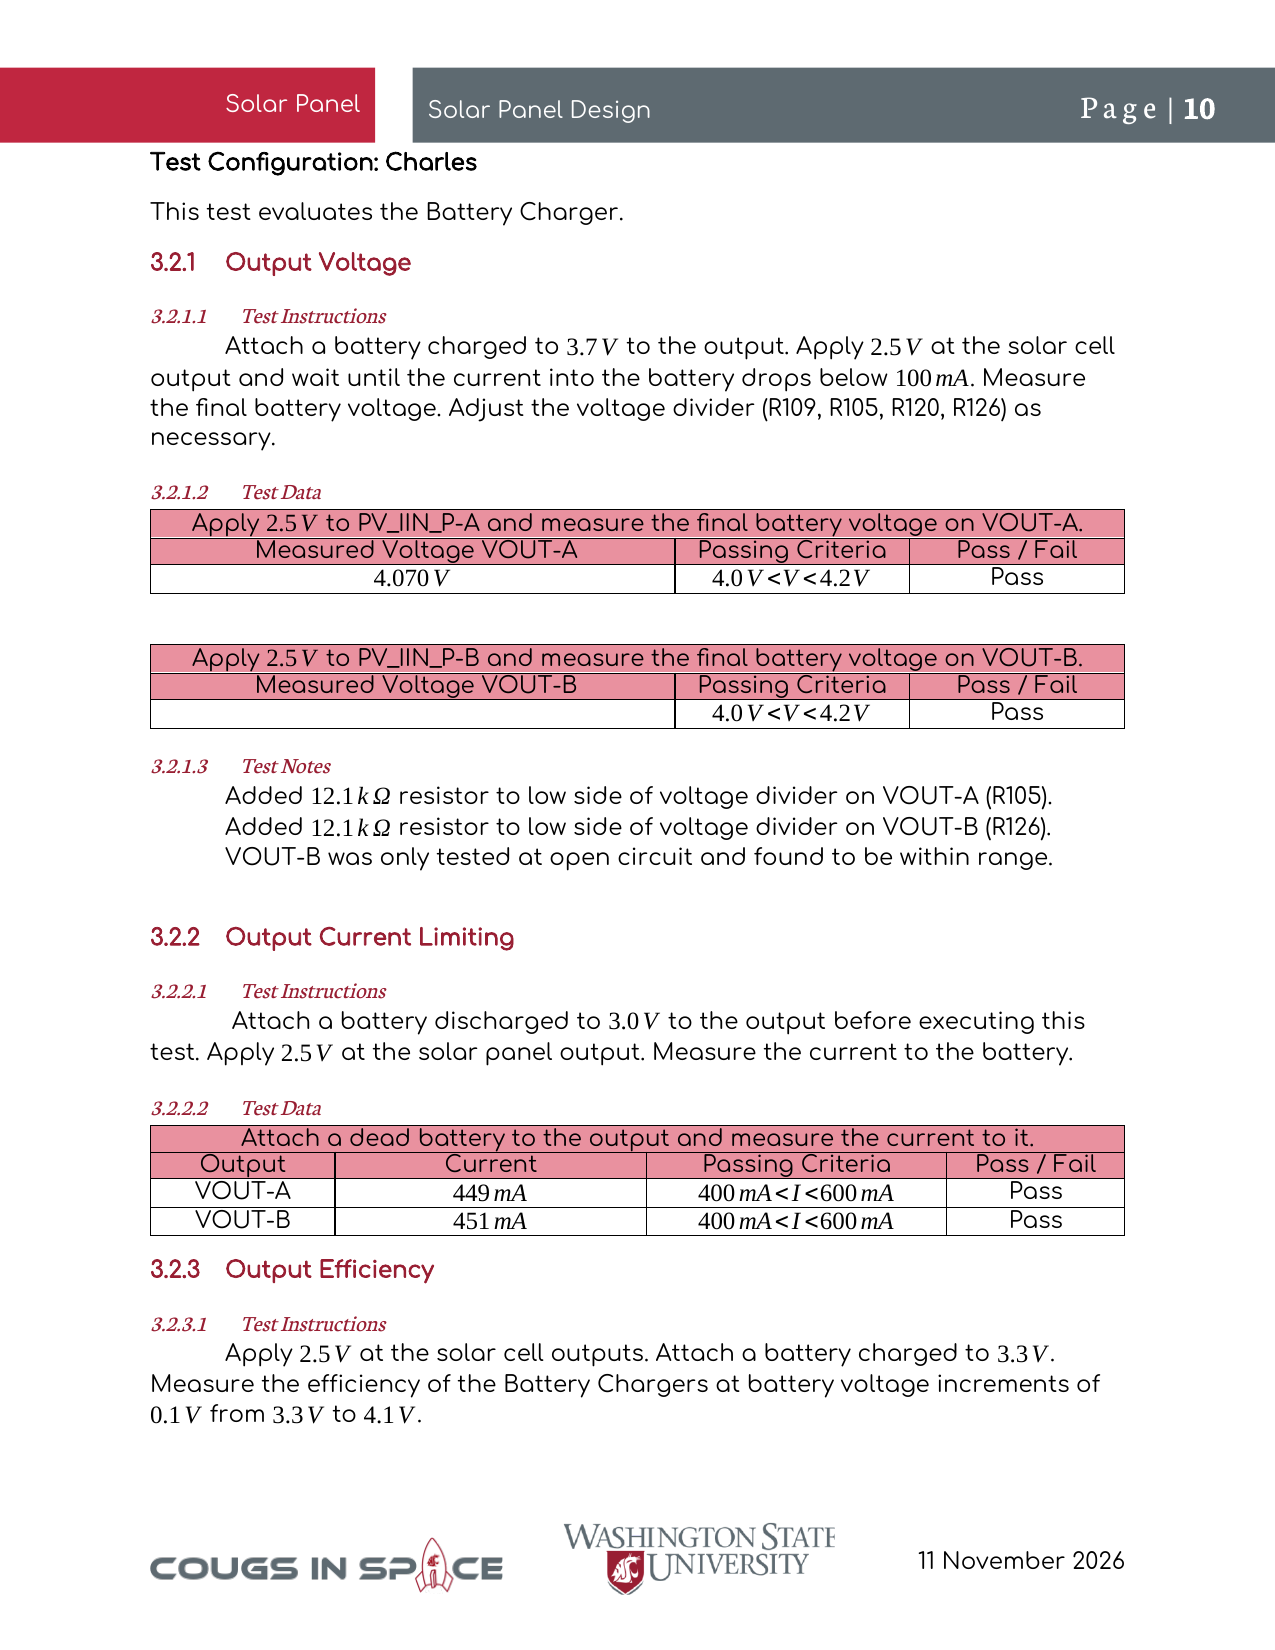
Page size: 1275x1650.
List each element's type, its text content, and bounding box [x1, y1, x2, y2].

subtitle Output Voltage [150, 250, 1125, 276]
table_cell VOUT-B [151, 1208, 334, 1235]
text Attach a battery discharged to to the output before executing this test. Apply at the solar panel output. Measure the current to the battery. [150, 1008, 1125, 1067]
table_cell Pass / Fail [947, 1153, 1124, 1178]
table_cell [647, 1208, 946, 1235]
table_cell [151, 565, 674, 593]
table_cell Pass [947, 1208, 1124, 1235]
table_cell [676, 700, 909, 728]
table_cell Pass [910, 565, 1124, 593]
table_cell [676, 565, 909, 593]
text Attach a battery charged to to the output. Apply at the solar cell output and wait until the current into the battery drops below . Measure the final battery voltage. Adjust the voltage divider (R109, R105, R120, R126) as necessary. [150, 333, 1125, 451]
table_cell Pass / Fail [910, 539, 1124, 564]
text Added resistor to low side of voltage divider on VOUT-B (R126). [225, 814, 1125, 842]
table_cell Measured Voltage VOUT-B [151, 674, 674, 699]
table_cell Pass [910, 700, 1124, 728]
table_cell [336, 1208, 646, 1235]
subtitle Output Current Limiting [150, 925, 1125, 950]
text Test Configuration: Charles [150, 150, 1125, 176]
table_cell Passing Criteria [676, 539, 909, 564]
table_cell Measured Voltage VOUT-A [151, 539, 674, 564]
table_header Apply to PV_IIN_P-B and measure the final battery voltage on VOUT-B. [151, 645, 1124, 672]
subtitle Test Data [150, 1092, 1125, 1121]
subtitle Test Instructions [150, 975, 1125, 1004]
table_cell Passing Criteria [676, 674, 909, 699]
table_cell [336, 1179, 646, 1207]
subtitle Test Notes [150, 749, 1125, 778]
picture [562, 1522, 835, 1594]
text Apply at the solar cell outputs. Attach a battery charged to . Measure the efficiency of the Battery Chargers at battery voltage increments of from to . [150, 1341, 1125, 1429]
subtitle Test Data [150, 476, 1125, 504]
table_cell Current [336, 1153, 646, 1178]
table_cell Pass [947, 1179, 1124, 1207]
table_cell [647, 1179, 946, 1207]
subtitle Output Efficiency [150, 1257, 1125, 1283]
table_header Apply to PV_IIN_P-A and measure the final battery voltage on VOUT-A. [151, 510, 1124, 537]
text VOUT-B was only tested at open circuit and found to be within range. [225, 846, 1125, 871]
table_cell VOUT-A [151, 1179, 334, 1207]
table_cell [151, 700, 674, 728]
text This test evaluates the Battery Charger. [150, 200, 1125, 226]
text Added resistor to low side of voltage divider on VOUT-A (R105). [225, 783, 1125, 810]
table_cell Output [151, 1153, 334, 1178]
table_cell Pass / Fail [910, 674, 1124, 699]
table_header Attach a dead battery to the output and measure the current to it. [151, 1126, 1124, 1152]
subtitle Test Instructions [150, 1307, 1125, 1336]
subtitle Test Instructions [150, 300, 1125, 329]
table_cell Passing Criteria [647, 1153, 946, 1178]
picture [150, 1537, 503, 1594]
